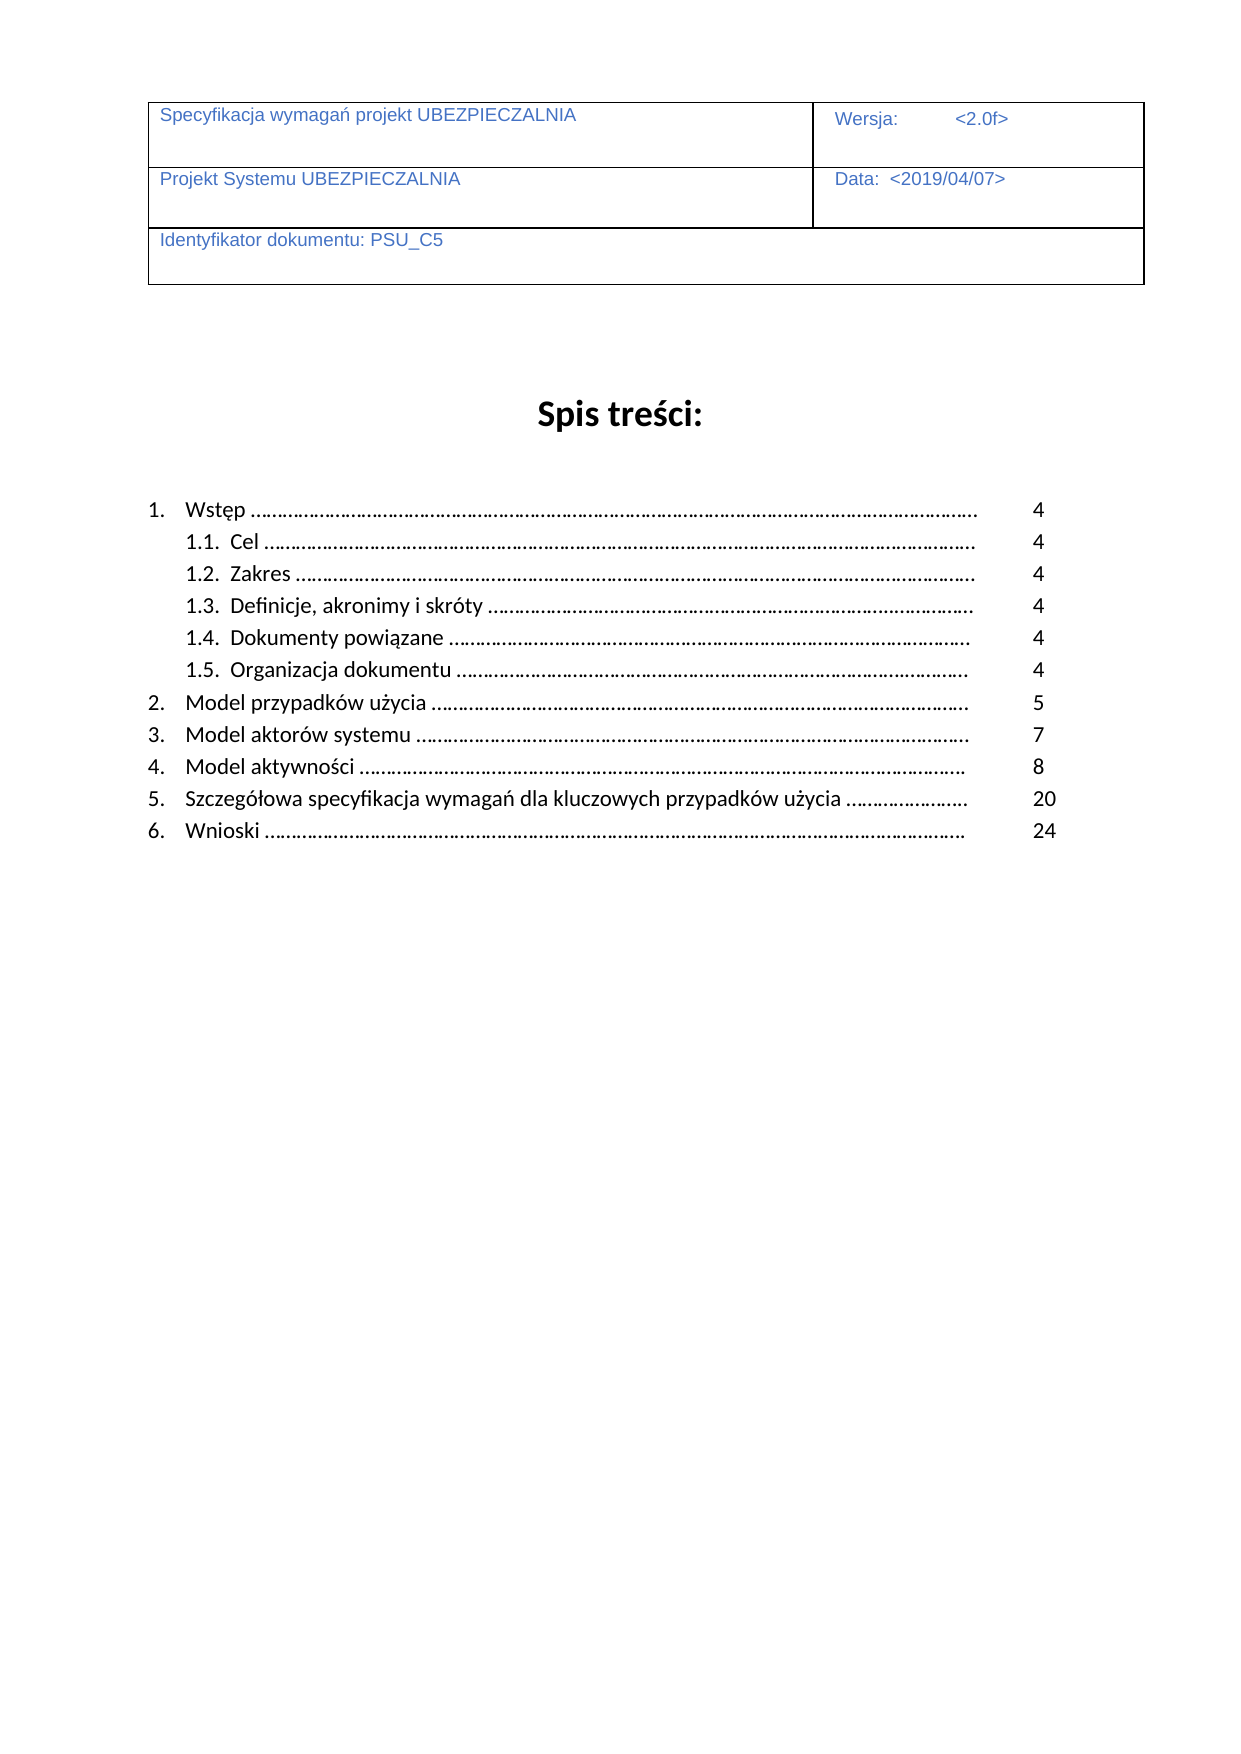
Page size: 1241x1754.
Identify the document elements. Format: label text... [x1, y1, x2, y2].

list Dokumenty powiązane ……………………………………………………………………………………… 4 [185, 623, 1093, 651]
list Model aktywności ……………………………………………………………………………………………………. 8 [148, 752, 1093, 780]
list Zakres ………………………………………………………………………………………………………………… 4 [185, 559, 1093, 587]
list Model przypadków użycia ………………………………………………………………………………………… 5 [148, 688, 1093, 716]
list Wstęp ………………………………………………………………………………………………………………………… 4 [148, 495, 1093, 523]
list Organizacja dokumentu ………………………………………………………………………….………… 4 [185, 656, 1093, 684]
list Model aktorów systemu …………………………………………………………………………………………… 7 [148, 720, 1093, 748]
list Cel ……………………………………………………………………………………………………………………… 4 [185, 527, 1093, 555]
text Spis treści: [148, 390, 1093, 436]
list Definicje, akronimy i skróty …………………………………………………………………..…………… 4 [185, 591, 1093, 619]
list Szczegółowa specyfikacja wymagań dla kluczowych przypadków użycia ………………….. 20 [148, 784, 1093, 812]
list Wnioski ……………………………………………………………………………………………………………………. 24 [148, 817, 1093, 844]
